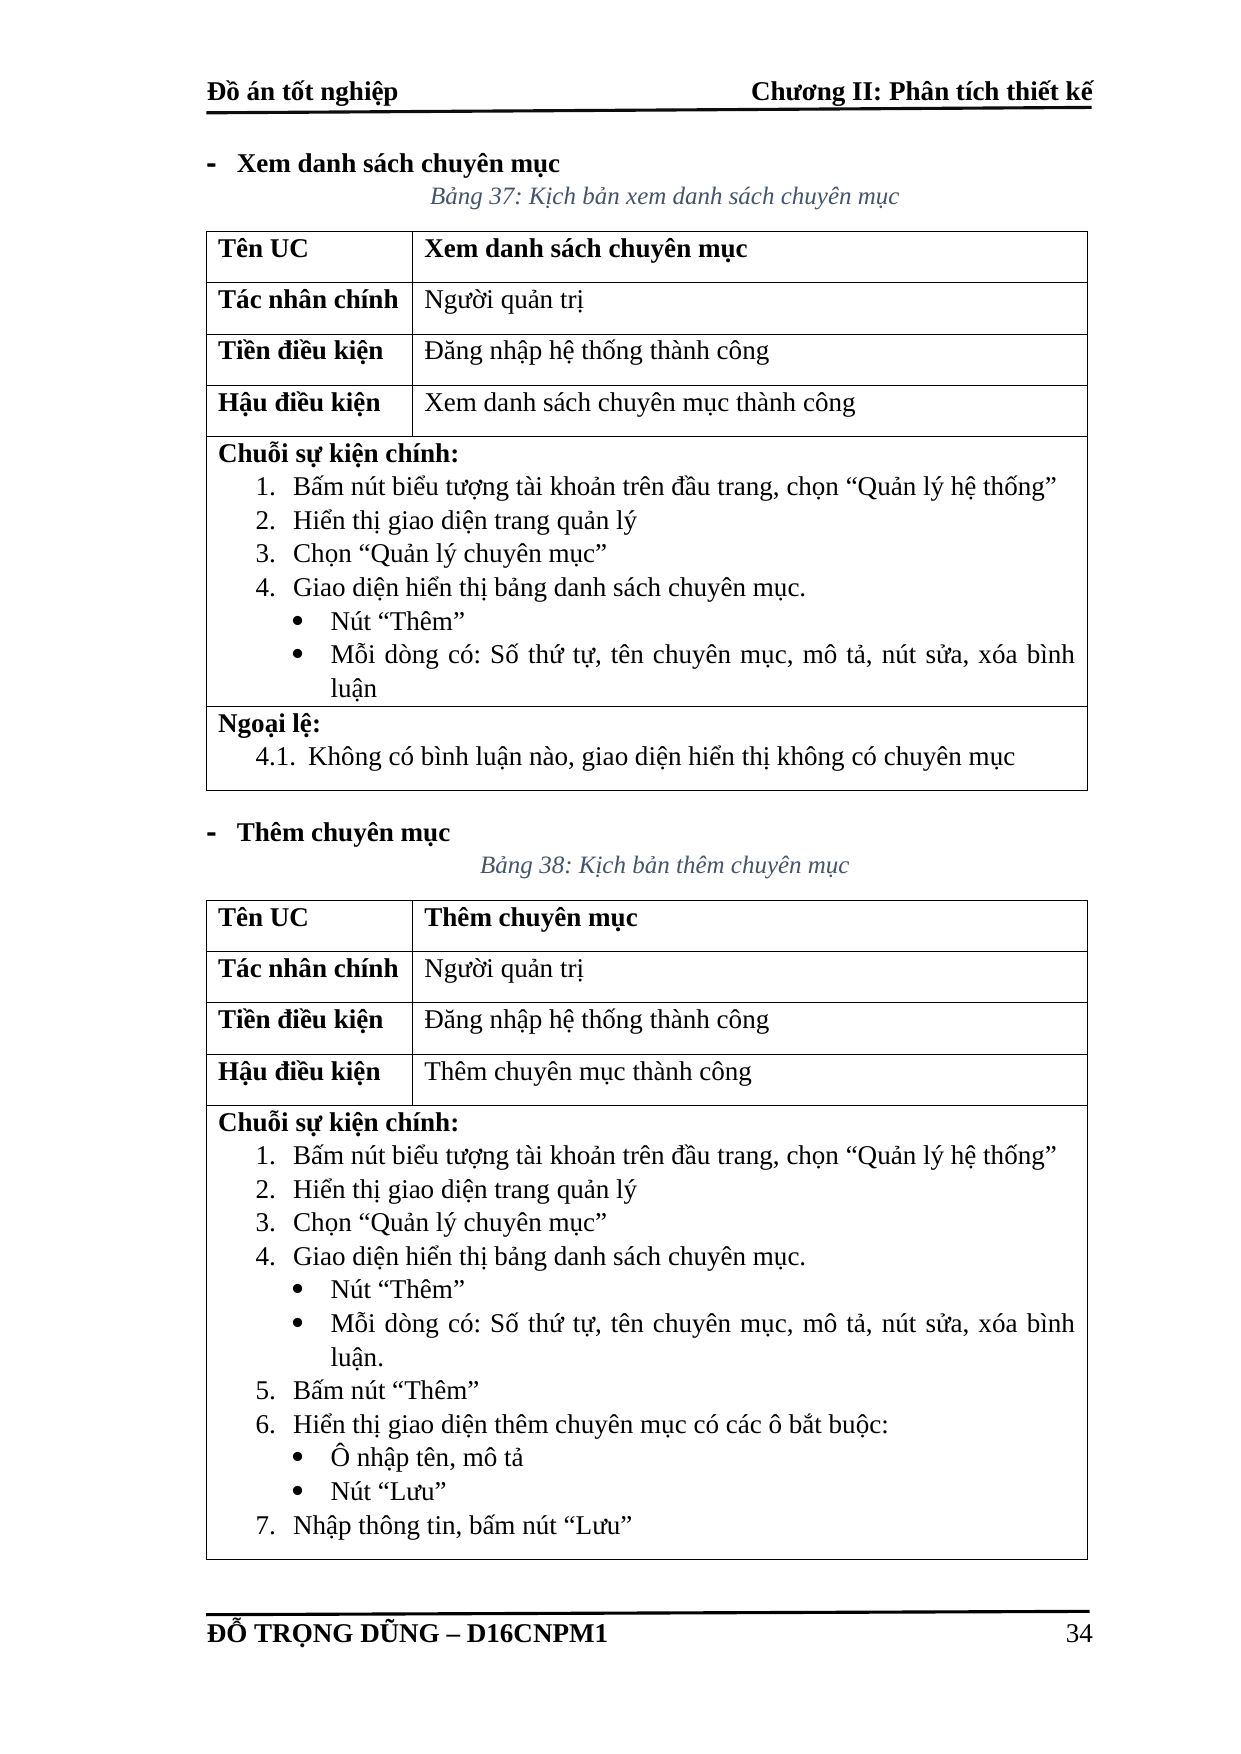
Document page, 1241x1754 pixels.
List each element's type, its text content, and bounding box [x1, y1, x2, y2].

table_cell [207, 1106, 1087, 1559]
table_header Xem danh sách chuyên mục [413, 232, 1087, 282]
table_cell Tiền điều kiện [207, 335, 412, 385]
table_cell Hậu điều kiện [207, 1055, 412, 1105]
table_cell Tác nhân chính [207, 283, 412, 333]
table_cell Tác nhân chính [207, 952, 412, 1002]
list Thêm chuyên mục [207, 816, 1093, 848]
list Xem danh sách chuyên mục [207, 148, 1093, 179]
table_cell Ngoại lệ: Không có bình luận nào, giao diện hiển thị không có chuyên mục [207, 707, 1087, 790]
table_cell Đăng nhập hệ thống thành công [413, 1003, 1087, 1053]
table_cell Người quản trị [413, 283, 1087, 333]
table_header Tên UC [207, 232, 412, 282]
table_cell Đăng nhập hệ thống thành công [413, 335, 1087, 385]
table_cell Thêm chuyên mục thành công [413, 1055, 1087, 1105]
table_cell Người quản trị [413, 952, 1087, 1002]
table_cell Xem danh sách chuyên mục thành công [413, 386, 1087, 436]
table_header Tên UC [207, 901, 412, 951]
table_cell Hậu điều kiện [207, 386, 412, 436]
text Bảng 38: Kịch bản thêm chuyên mục [237, 850, 1093, 879]
table_header Thêm chuyên mục [413, 901, 1087, 951]
table_cell Tiền điều kiện [207, 1003, 412, 1053]
table_cell Chuỗi sự kiện chính: Bấm nút biểu tượng tài khoản trên đầu trang, chọn “Quản lý hệ thống” Hiển thị giao diện trang quản lý Chọn “Quản lý chuyên mục” Giao diện hiển thị bảng danh sách chuyên mục. Nút “Thêm” Mỗi dòng có: Số thứ tự, tên chuyên mục, mô tả, nút sửa, xóa bình luận [207, 437, 1087, 706]
text Bảng 37: Kịch bản xem danh sách chuyên mục [237, 181, 1093, 210]
